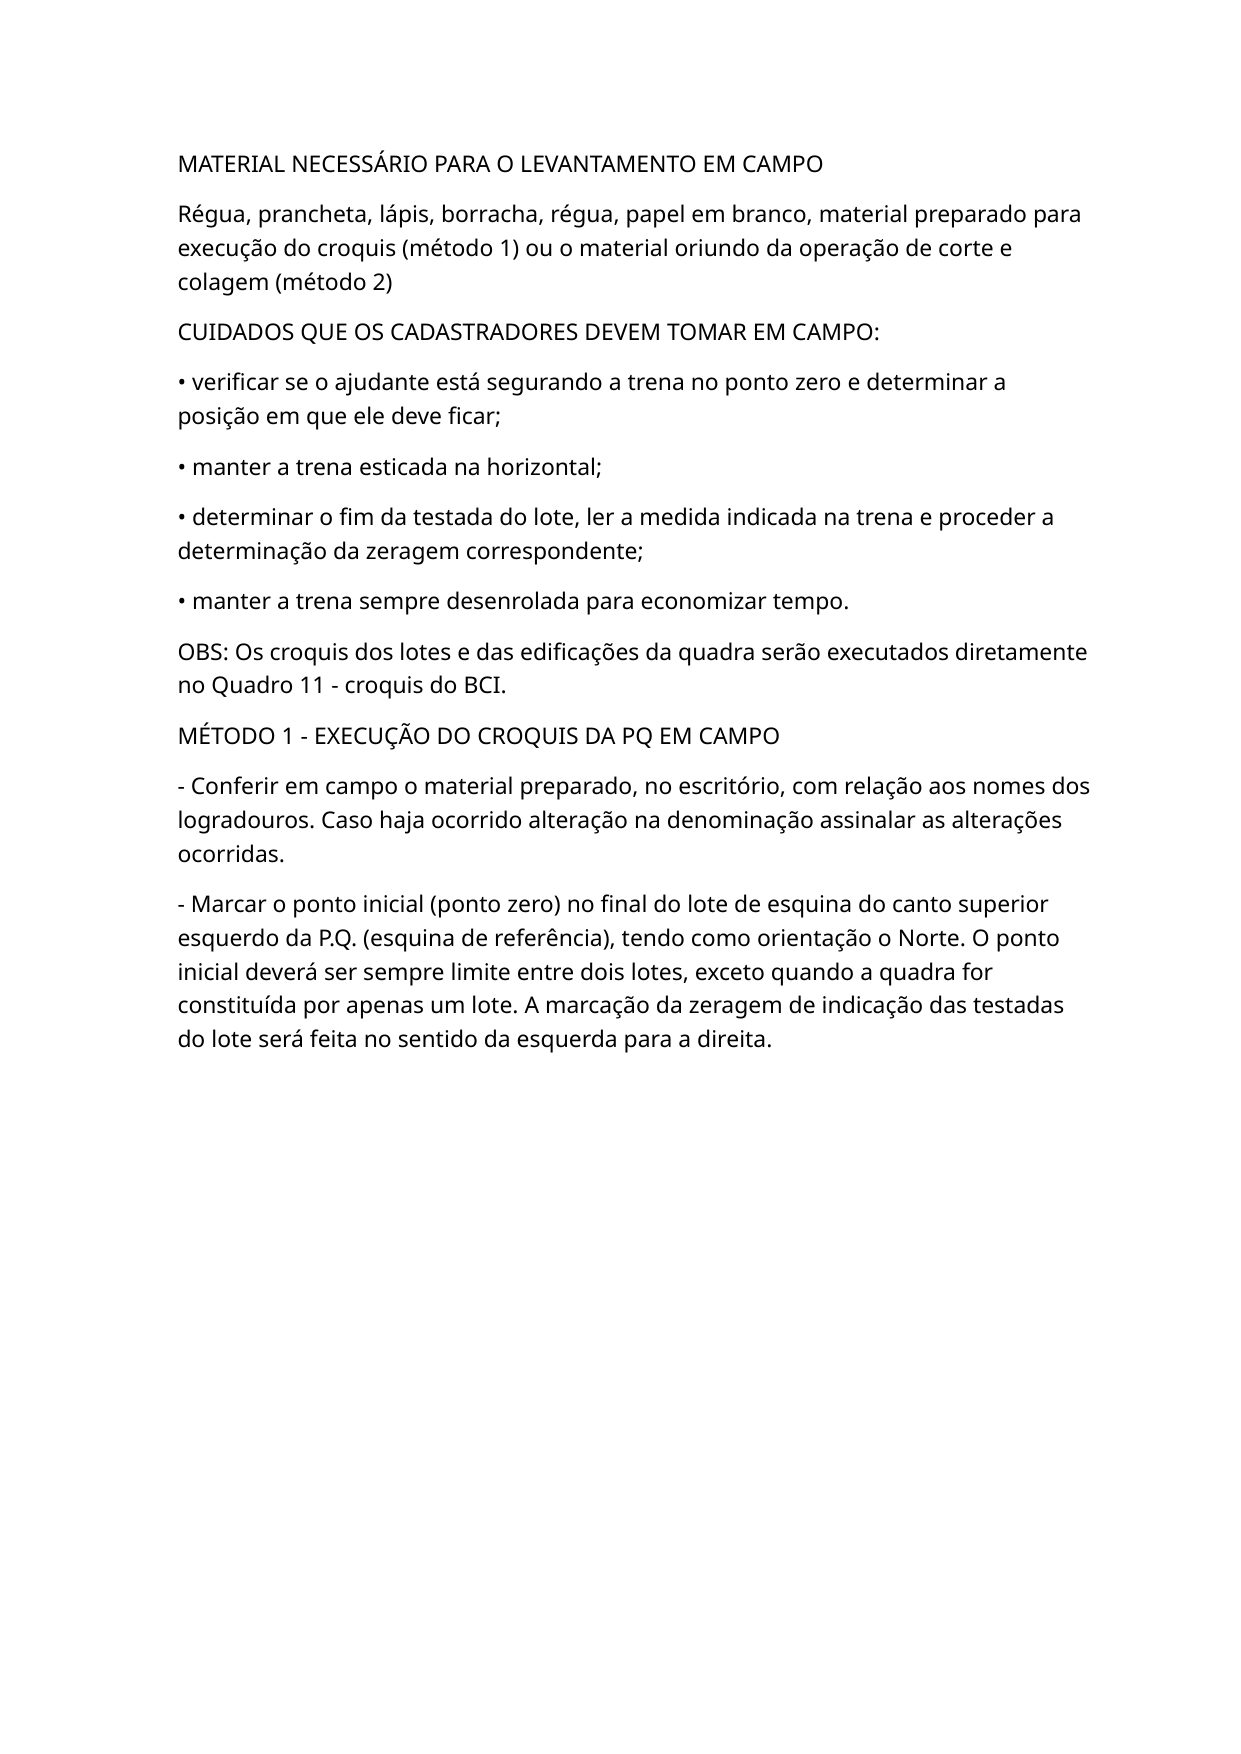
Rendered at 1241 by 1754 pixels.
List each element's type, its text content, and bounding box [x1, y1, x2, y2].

text CUIDADOS QUE OS CADASTRADORES DEVEM TOMAR EM CAMPO: [177, 316, 1093, 347]
text • manter a trena esticada na horizontal; [177, 451, 1093, 482]
text MÉTODO 1 - EXECUÇÃO DO CROQUIS DA PQ EM CAMPO [177, 720, 1093, 751]
text • determinar o fim da testada do lote, ler a medida indicada na trena e proceder a determinação da zeragem correspondente; [177, 501, 1093, 566]
text MATERIAL NECESSÁRIO PARA O LEVANTAMENTO EM CAMPO [177, 148, 1093, 179]
text Régua, prancheta, lápis, borracha, régua, papel em branco, material preparado para execução do croquis (método 1) ou o material oriundo da operação de corte e colagem (método 2) [177, 198, 1093, 297]
text • manter a trena sempre desenrolada para economizar tempo. [177, 585, 1093, 616]
text OBS: Os croquis dos lotes e das edificações da quadra serão executados diretamente no Quadro 11 - croquis do BCI. [177, 636, 1093, 701]
text - Marcar o ponto inicial (ponto zero) no final do lote de esquina do canto superior esquerdo da P.Q. (esquina de referência), tendo como orientação o Norte. O ponto inicial deverá ser sempre limite entre dois lotes, exceto quando a quadra for constituída por apenas um lote. A marcação da zeragem de indicação das testadas do lote será feita no sentido da esquerda para a direita. [177, 888, 1093, 1054]
text - Conferir em campo o material preparado, no escritório, com relação aos nomes dos logradouros. Caso haja ocorrido alteração na denominação assinalar as alterações ocorridas. [177, 770, 1093, 869]
text • verificar se o ajudante está segurando a trena no ponto zero e determinar a posição em que ele deve ficar; [177, 366, 1093, 431]
